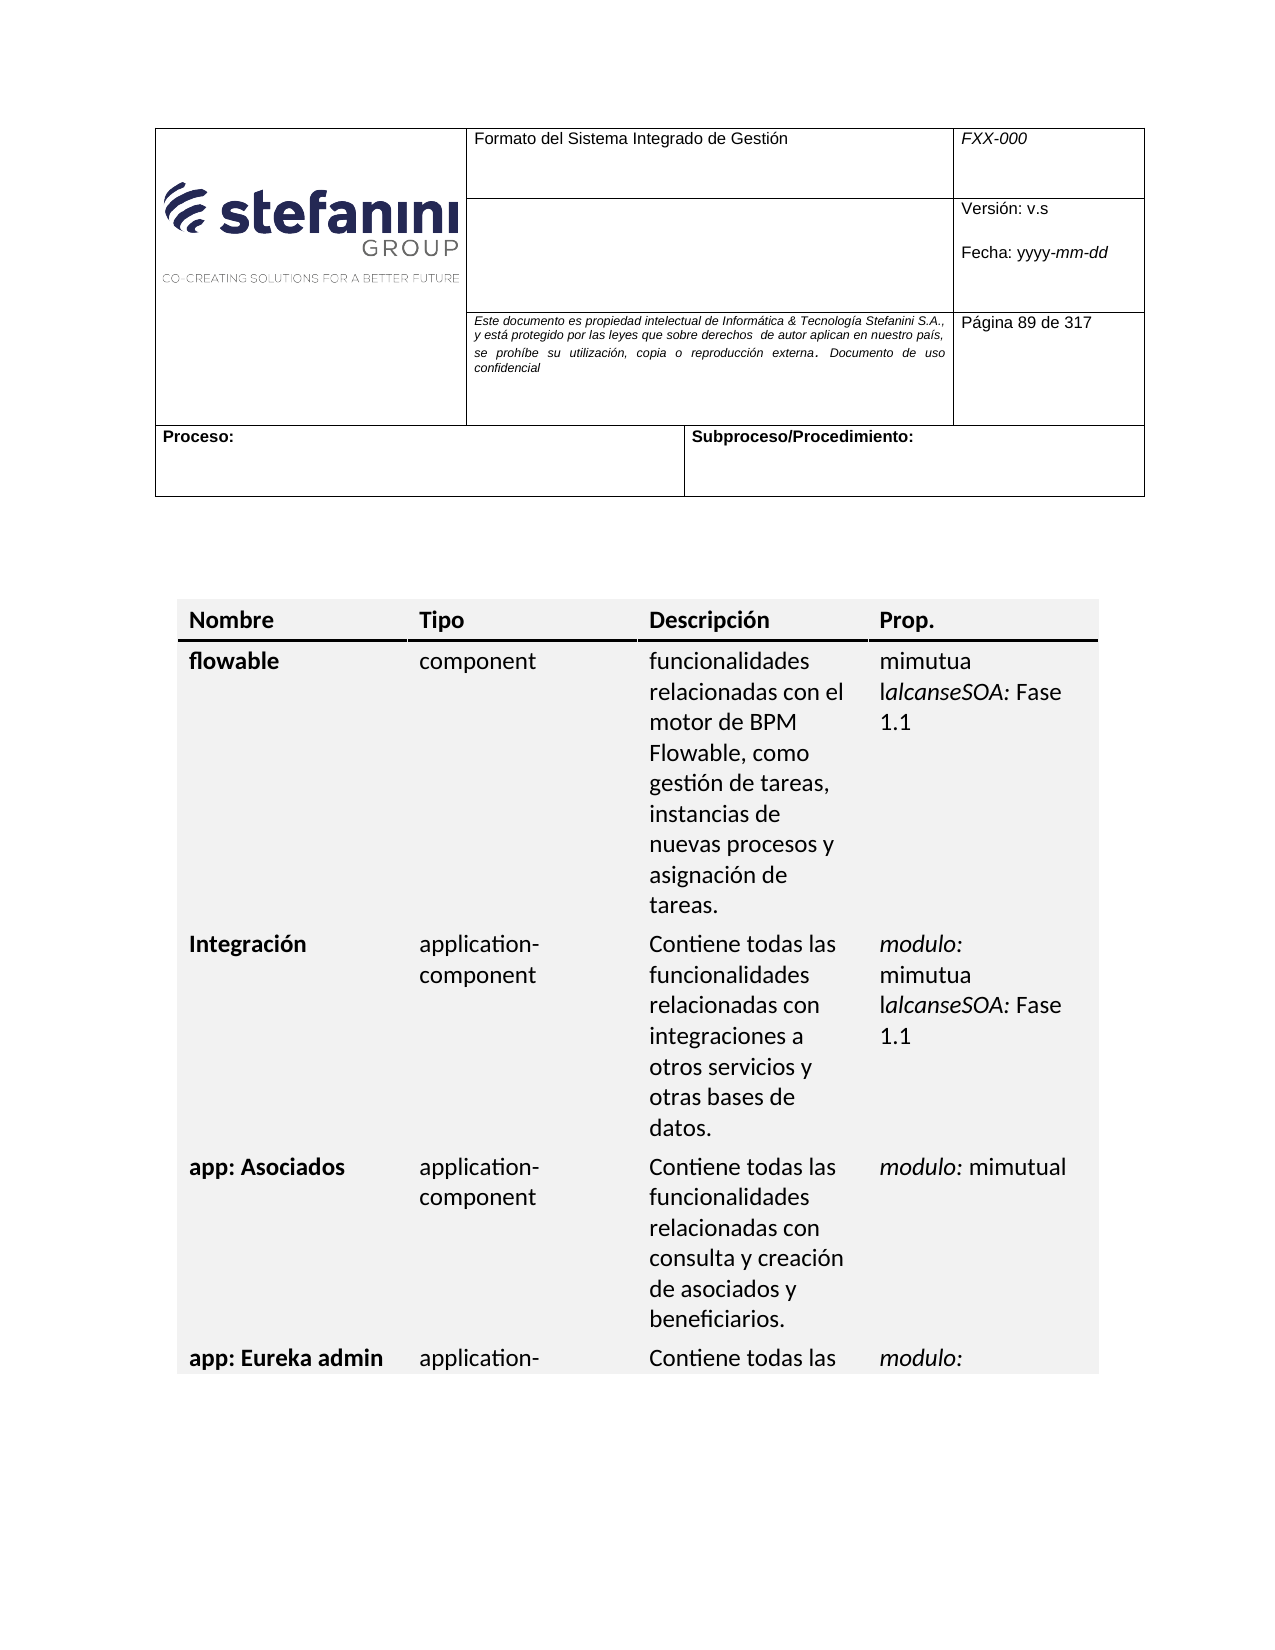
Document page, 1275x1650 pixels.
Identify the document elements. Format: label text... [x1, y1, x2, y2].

table_cell Contiene todas las funcionalidades relacionadas con el motor de BPM Flowable, como gestión de tareas, instancias de nuevas procesos y asignación de tareas. [638, 642, 868, 924]
table_cell modulo: mimutual [869, 1147, 1098, 1338]
table_cell app: Eureka admin [178, 1339, 407, 1373]
table_cell app: Asociados [178, 1147, 407, 1338]
table_header Nombre [178, 600, 407, 638]
table_header Tipo [408, 600, 637, 638]
table_cell modulo: mimutualalcanseSOA: Fase 1.1 [869, 1339, 1098, 1373]
table_header Prop. [869, 600, 1098, 638]
table_cell modulo: mimutualalcanseSOA: Fase 1.1 [869, 642, 1098, 924]
table_cell Contiene todas las funcionalidades relacionadas con consulta y creación de asociados y beneficiarios. [638, 1147, 868, 1338]
table_cell modulo: mimutualalcanseSOA: Fase 1.1 [869, 925, 1098, 1146]
table_cell application-component [408, 925, 637, 1146]
table_cell application-component [408, 1339, 637, 1373]
table_cell application-component [408, 642, 637, 924]
picture [162, 182, 460, 286]
table_header Descripción [638, 600, 868, 638]
table_cell Flujo Trabajo: flowable [178, 642, 407, 924]
table_cell Integración [178, 925, 407, 1146]
table_cell Contiene todas las funcionalidades relacionadas con integraciones a otros servicios y otras bases de datos. [638, 925, 868, 1146]
table_cell application-component [408, 1147, 637, 1338]
